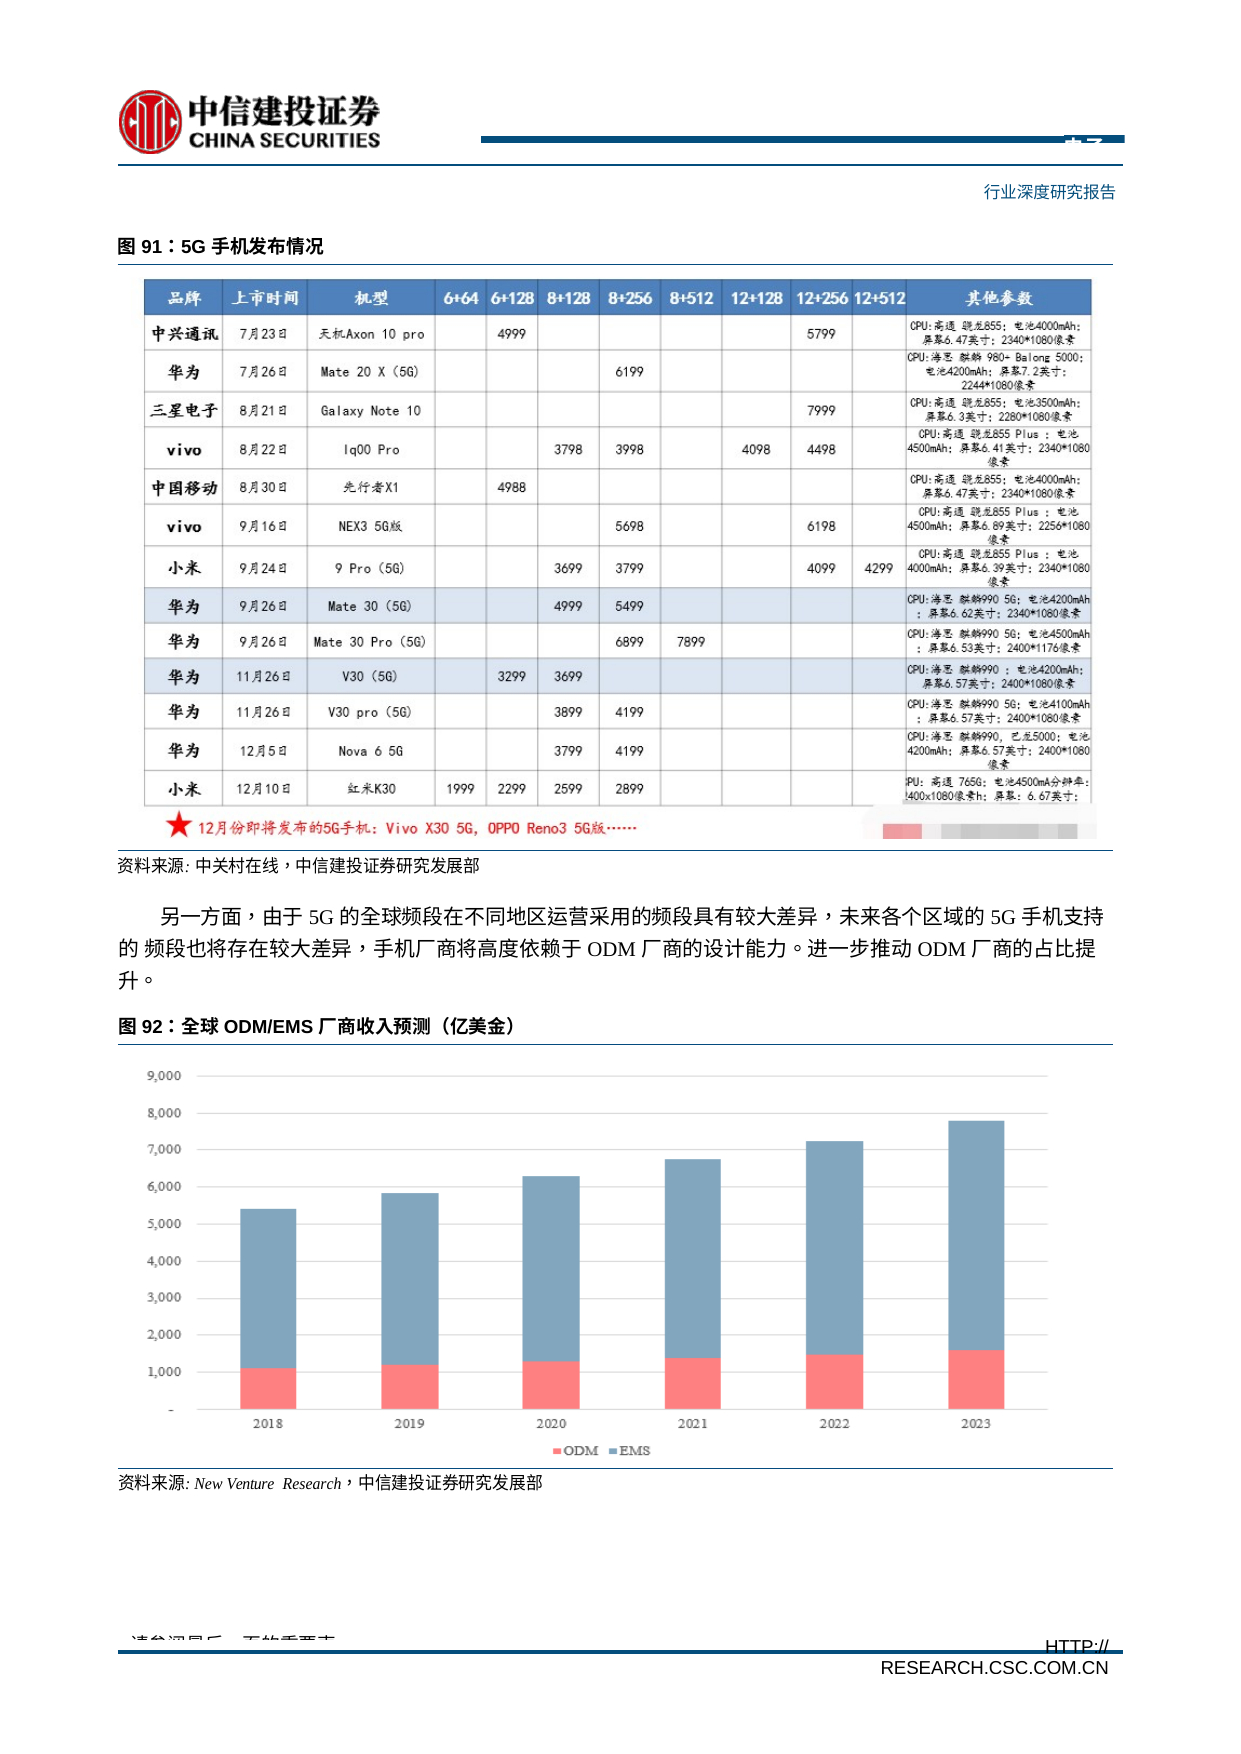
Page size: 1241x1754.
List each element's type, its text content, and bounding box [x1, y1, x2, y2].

table_cell 资料来源: 中关村在线，中信建投证券研究发展部 [118, 851, 1113, 877]
table_cell [118, 265, 1113, 850]
picture [126, 1045, 1099, 1462]
picture [130, 277, 1098, 839]
table_header 图 91：5G 手机发布情况 [118, 237, 1113, 264]
table_cell 资料来源: New Venture Research，中信建投证券研究发展部 [118, 1469, 1113, 1494]
table_cell [118, 1045, 1113, 1467]
table_header 图 92：全球 ODM/EMS 厂商收入预测（亿美金） [118, 1016, 1113, 1044]
picture [118, 88, 381, 156]
text 另一方面，由于 5G 的全球频段在不同地区运营采用的频段具有较大差异，未来各个区域的 5G 手机支持的 频段也将存在较大差异，手机厂商将高度依赖于 ODM 厂商的设计能力。进一步推动 ODM 厂商的占比提升。 [118, 902, 1123, 994]
text 行业深度研究报告 [104, 181, 1116, 203]
